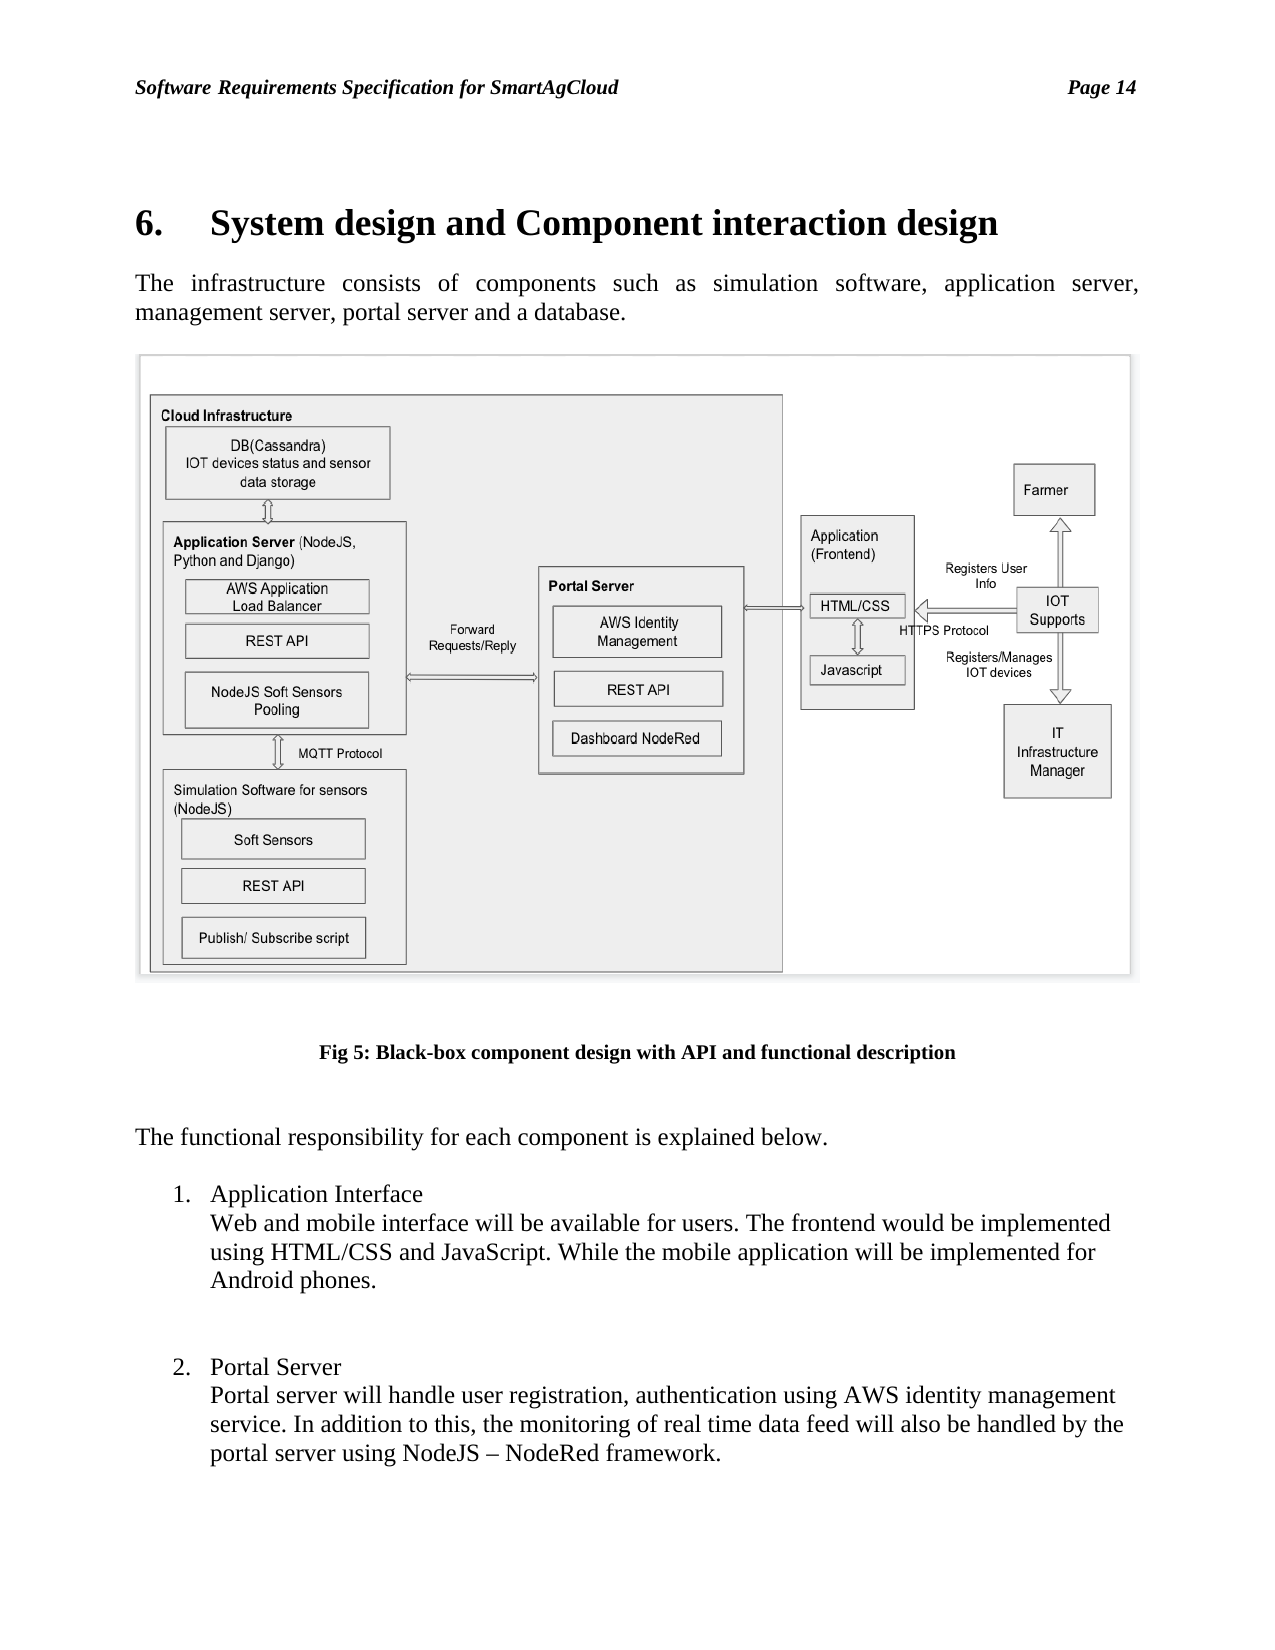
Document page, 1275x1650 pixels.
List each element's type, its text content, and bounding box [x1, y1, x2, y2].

list Application Interface [172, 1179, 1140, 1208]
list Portal Server [172, 1352, 1140, 1381]
text The functional responsibility for each component is explained below. [135, 1122, 1140, 1151]
subtitle System design and Component interaction design [135, 200, 1140, 243]
picture [135, 354, 1140, 983]
list Portal server will handle user registration, authentication using AWS identity management service. In addition to this, the monitoring of real time data feed will also be handled by the portal server using NodeJS – NodeRed framework. [210, 1381, 1140, 1467]
text The infrastructure consists of components such as simulation software, application server, management server, portal server and a database. [135, 268, 1140, 326]
list Web and mobile interface will be available for users. The frontend would be implemented using HTML/CSS and JavaScript. While the mobile application will be implemented for Android phones. [210, 1208, 1140, 1294]
text Fig 5: Black-box component design with API and functional description [135, 1040, 1140, 1064]
